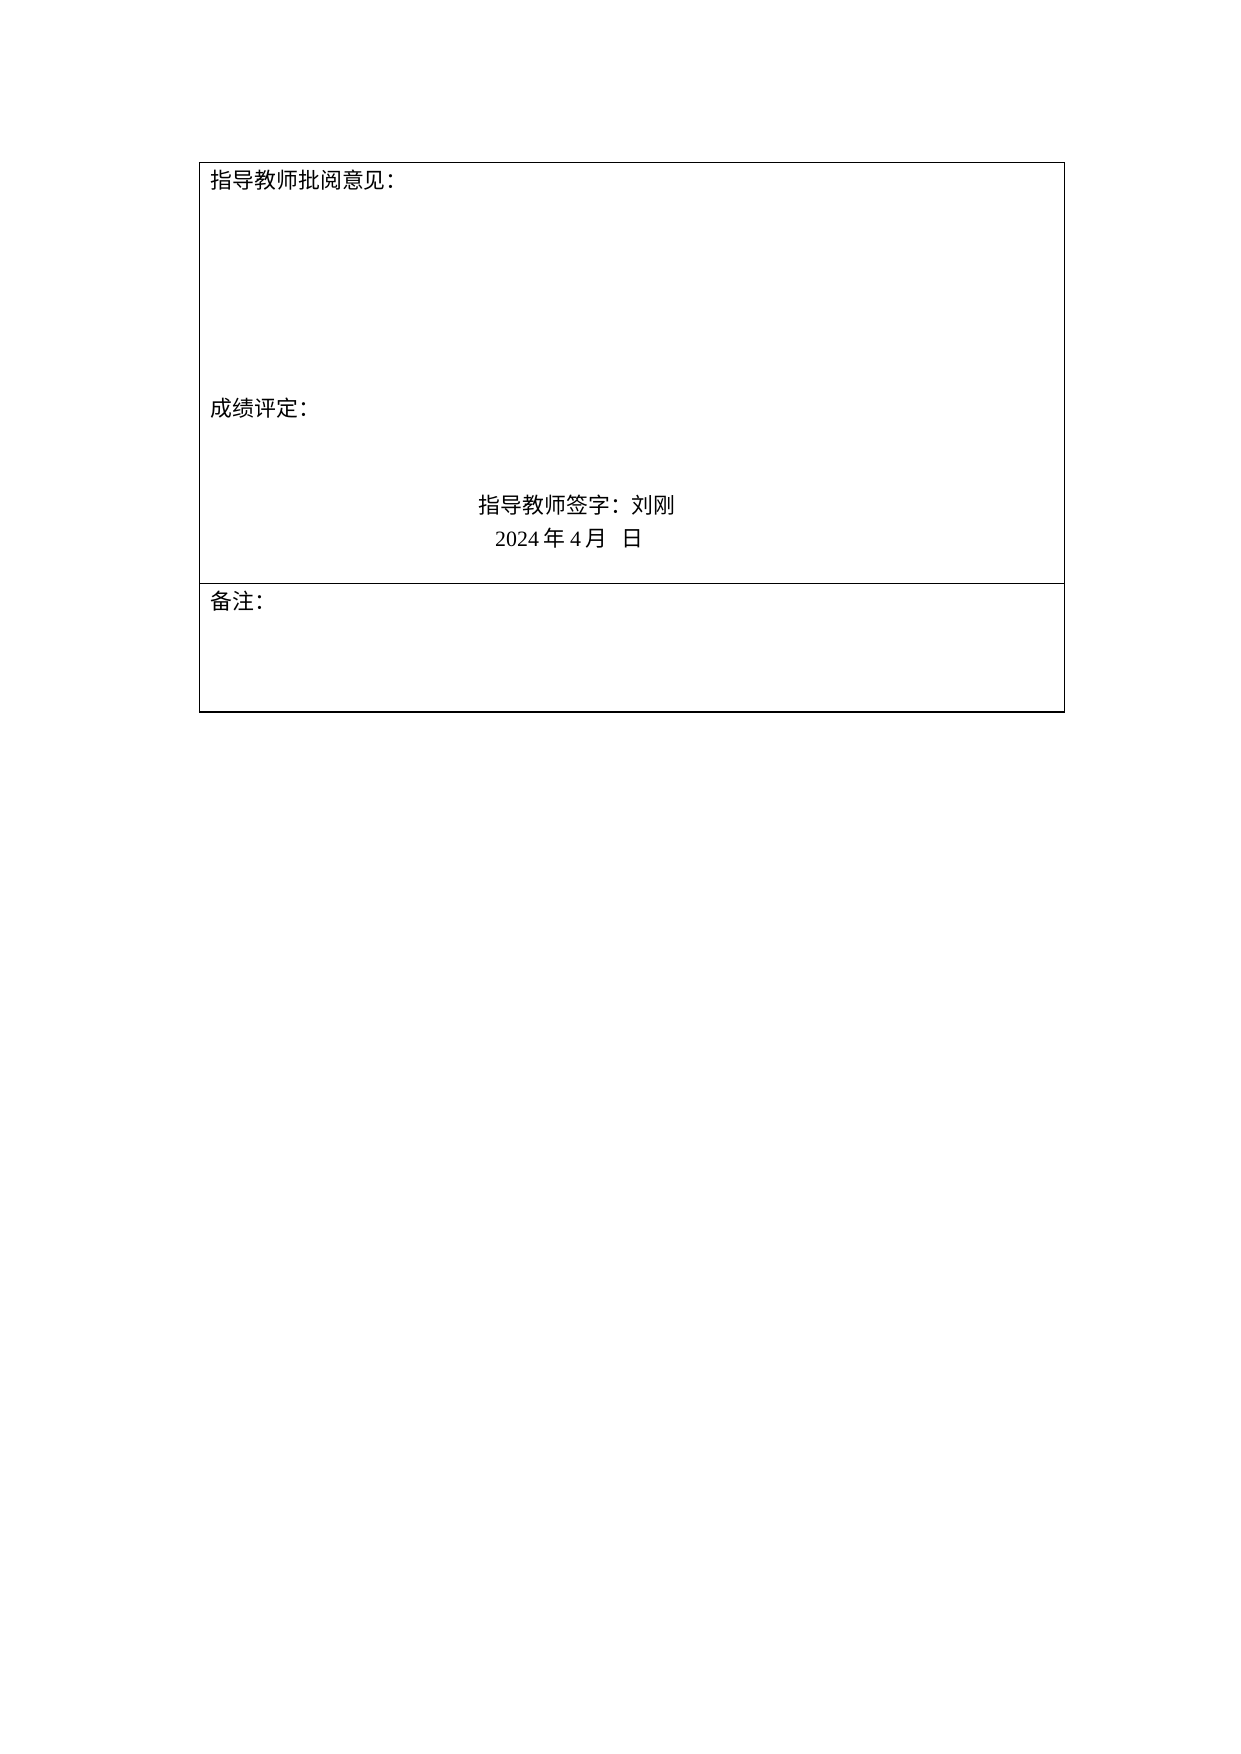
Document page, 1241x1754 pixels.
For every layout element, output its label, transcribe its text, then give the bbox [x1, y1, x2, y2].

table_header 指导教师批阅意见： 成绩评定： 指导教师签字：刘刚 2024年 4月 日 [200, 163, 1064, 583]
table_cell 备注： [200, 584, 1064, 711]
